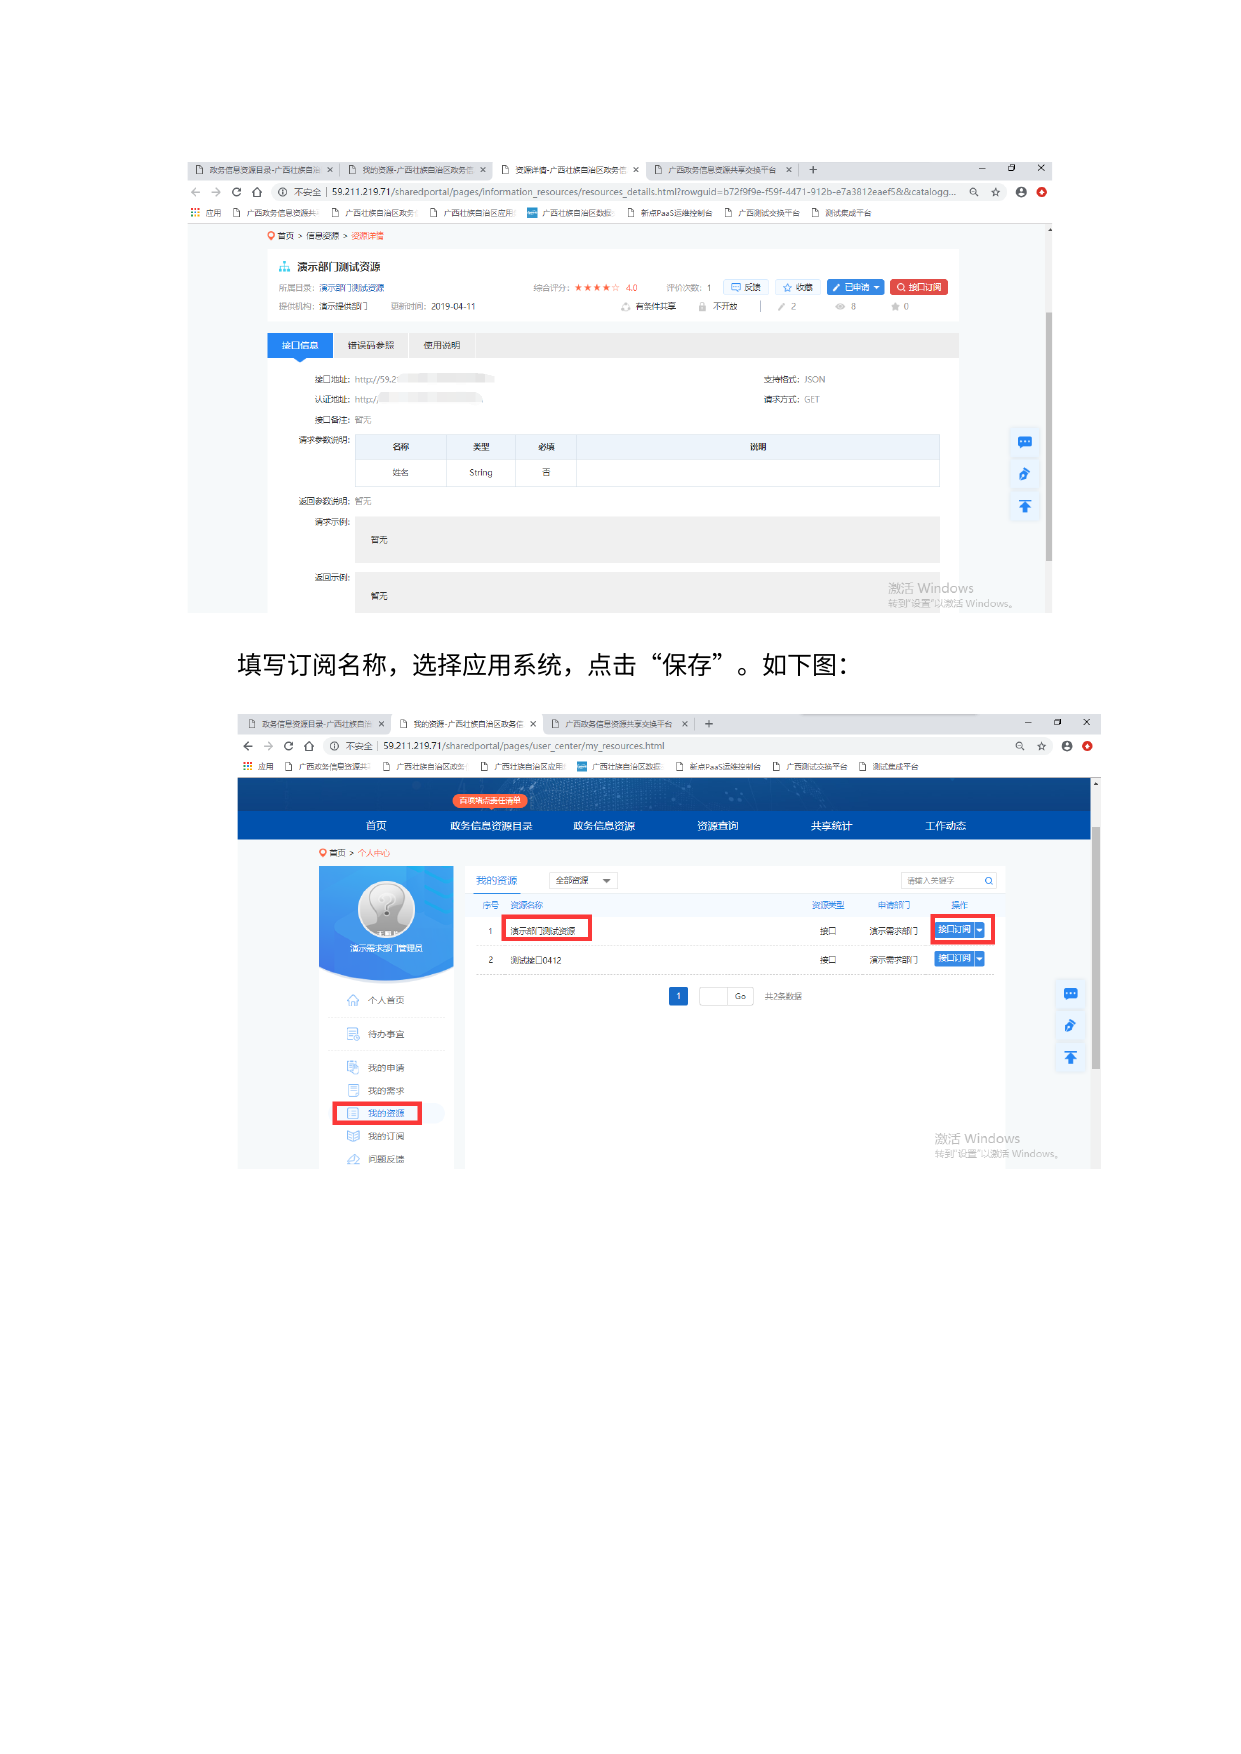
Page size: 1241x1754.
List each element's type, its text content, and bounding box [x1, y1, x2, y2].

picture [187, 162, 1053, 613]
text 填写订阅名称，选择应用系统，点击“保存”。如下图： [187, 631, 1053, 696]
picture [237, 714, 1101, 1169]
